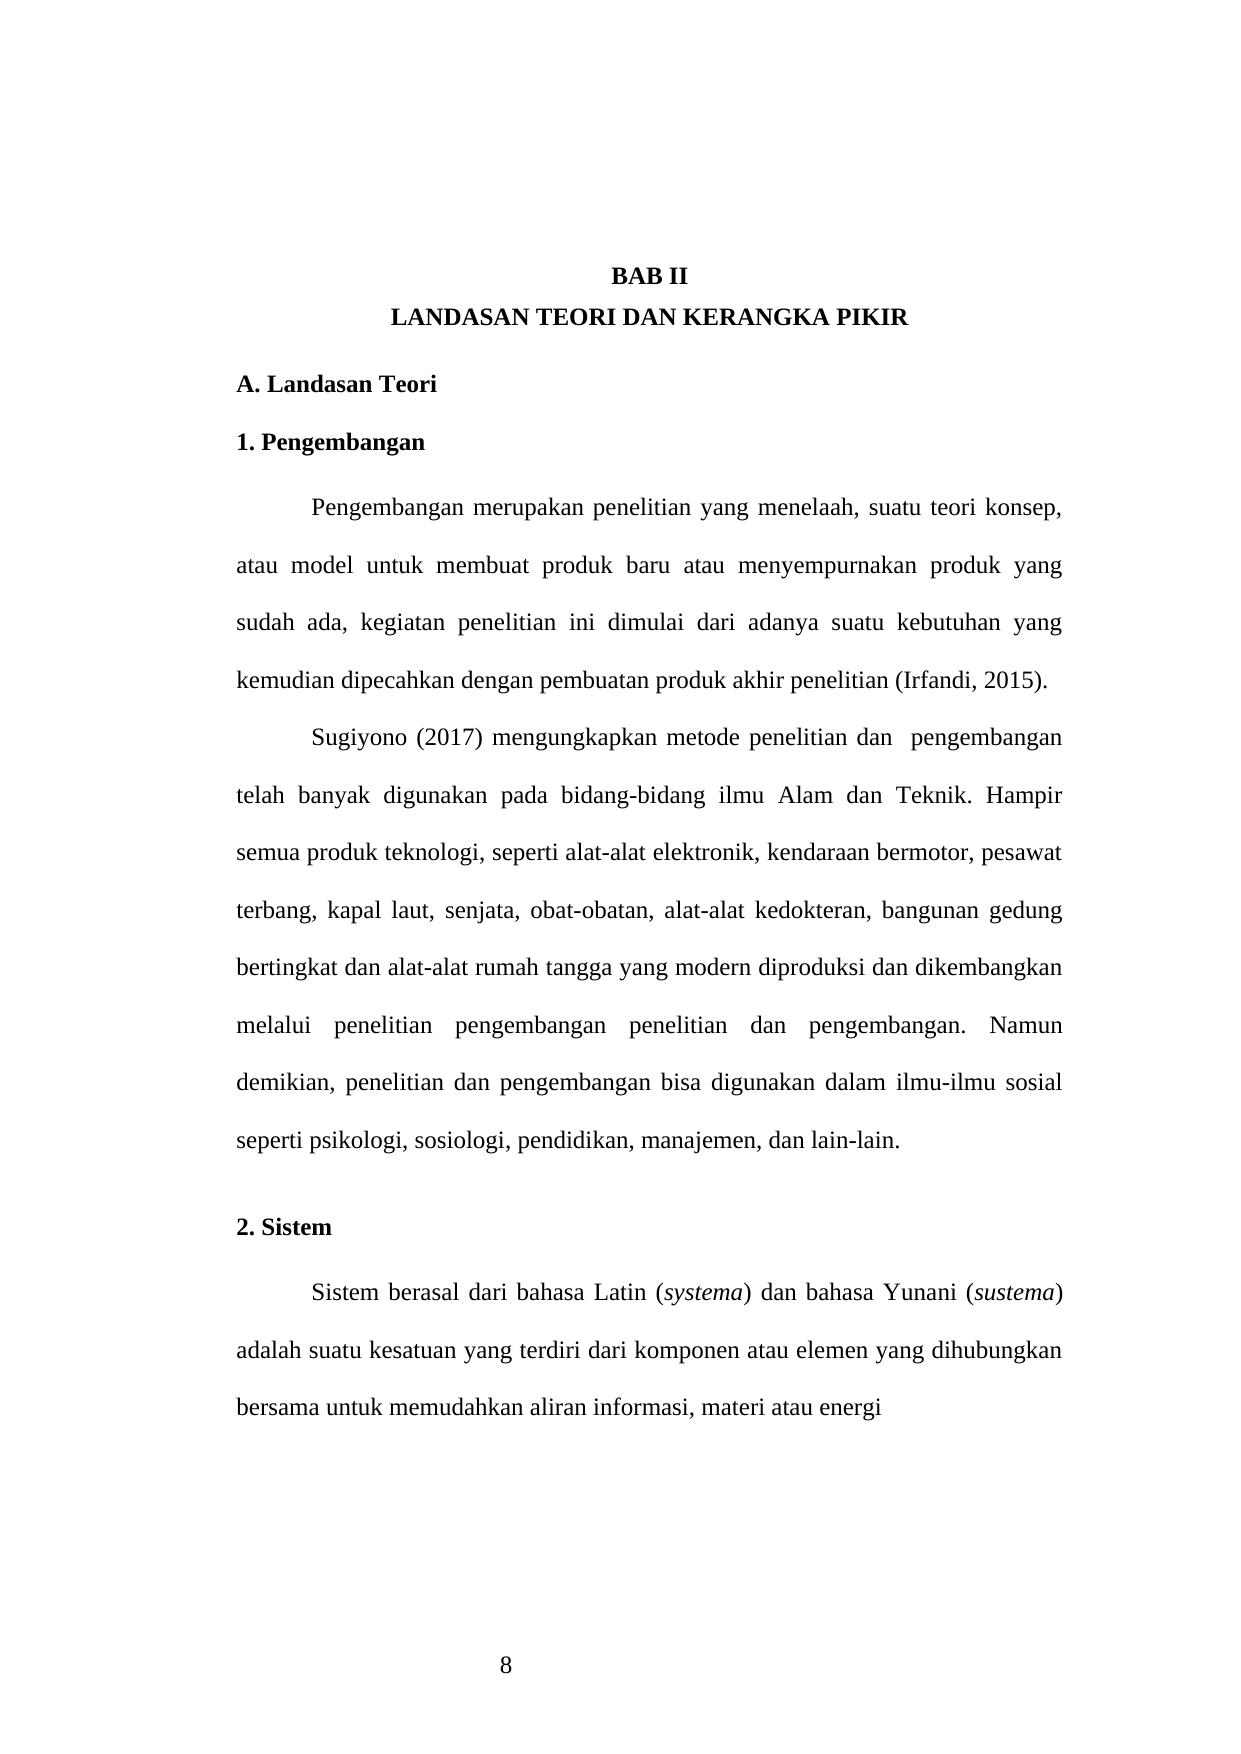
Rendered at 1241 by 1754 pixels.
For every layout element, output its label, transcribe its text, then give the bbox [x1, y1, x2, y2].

subtitle Pengembangan [236, 427, 1063, 455]
subtitle Landasan Teori [236, 369, 1063, 397]
list Pengembangan merupakan penelitian yang menelaah, suatu teori konsep, atau model untuk membuat produk baru atau menyempurnakan produk yang sudah ada, kegiatan penelitian ini dimulai dari adanya suatu kebutuhan yang kemudian dipecahkan dengan pembuatan produk akhir penelitian (Irfandi, 2015). [236, 492, 1063, 694]
subtitle LANDASAN TEORI DAN KERANGKA PIKIR [236, 302, 1063, 331]
text Sistem berasal dari bahasa Latin (systema) dan bahasa Yunani (sustema) adalah suatu kesatuan yang terdiri dari komponen atau elemen yang dihubungkan bersama untuk memudahkan aliran informasi, materi atau energi [236, 1277, 1063, 1421]
subtitle Sistem [236, 1212, 1063, 1240]
subtitle BAB II [236, 261, 1063, 290]
list Sugiyono (2017) mengungkapkan metode penelitian dan pengembangan telah banyak digunakan pada bidang-bidang ilmu Alam dan Teknik. Hampir semua produk teknologi, seperti alat-alat elektronik, kendaraan bermotor, pesawat terbang, kapal laut, senjata, obat-obatan, alat-alat kedokteran, bangunan gedung bertingkat dan alat-alat rumah tangga yang modern diproduksi dan dikembangkan melalui penelitian pengembangan penelitian dan pengembangan. Namun demikian, penelitian dan pengembangan bisa digunakan dalam ilmu-ilmu sosial seperti psikologi, sosiologi, pendidikan, manajemen, dan lain-lain. [236, 722, 1063, 1154]
